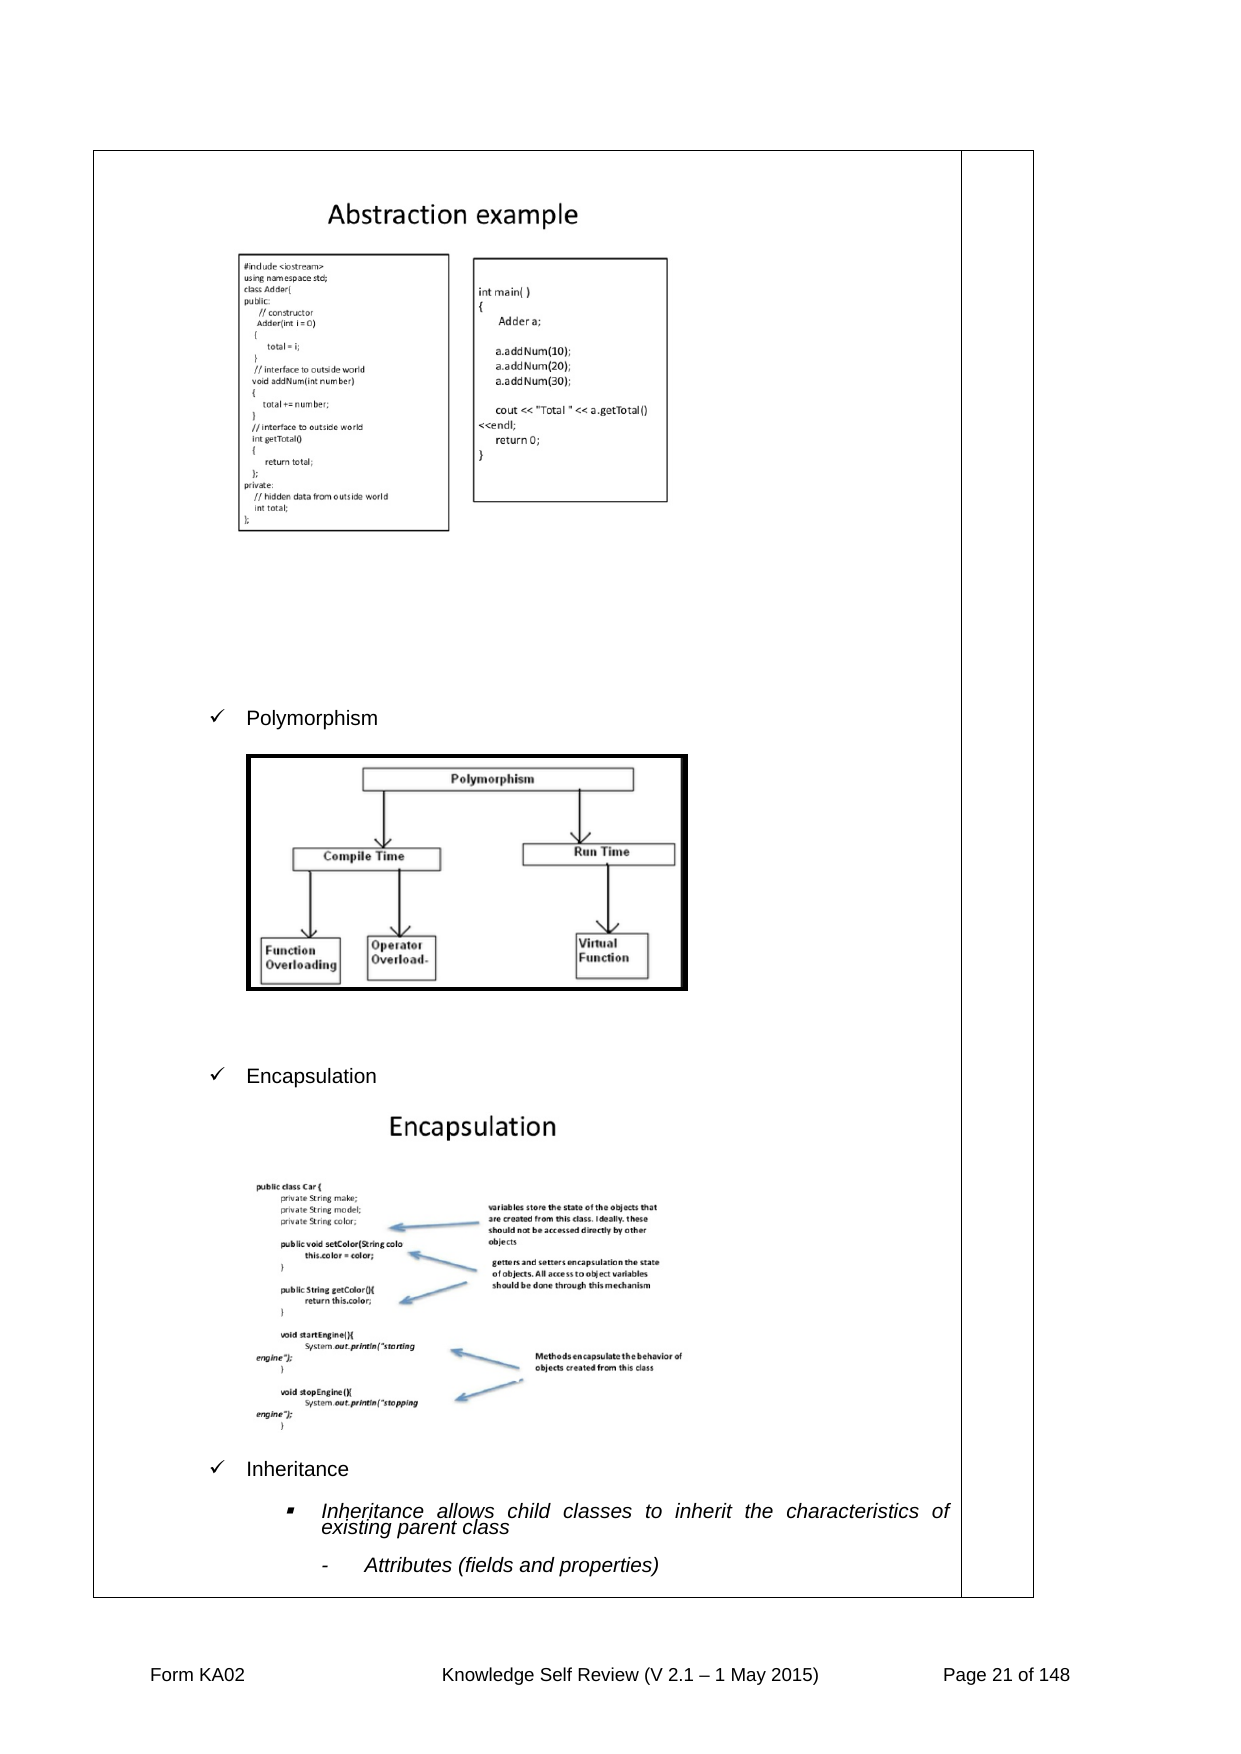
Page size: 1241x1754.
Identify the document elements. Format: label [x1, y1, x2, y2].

picture [208, 171, 698, 536]
picture [246, 1112, 693, 1433]
table_cell [94, 151, 961, 1597]
picture [251, 758, 683, 987]
table_cell [962, 151, 1033, 1597]
